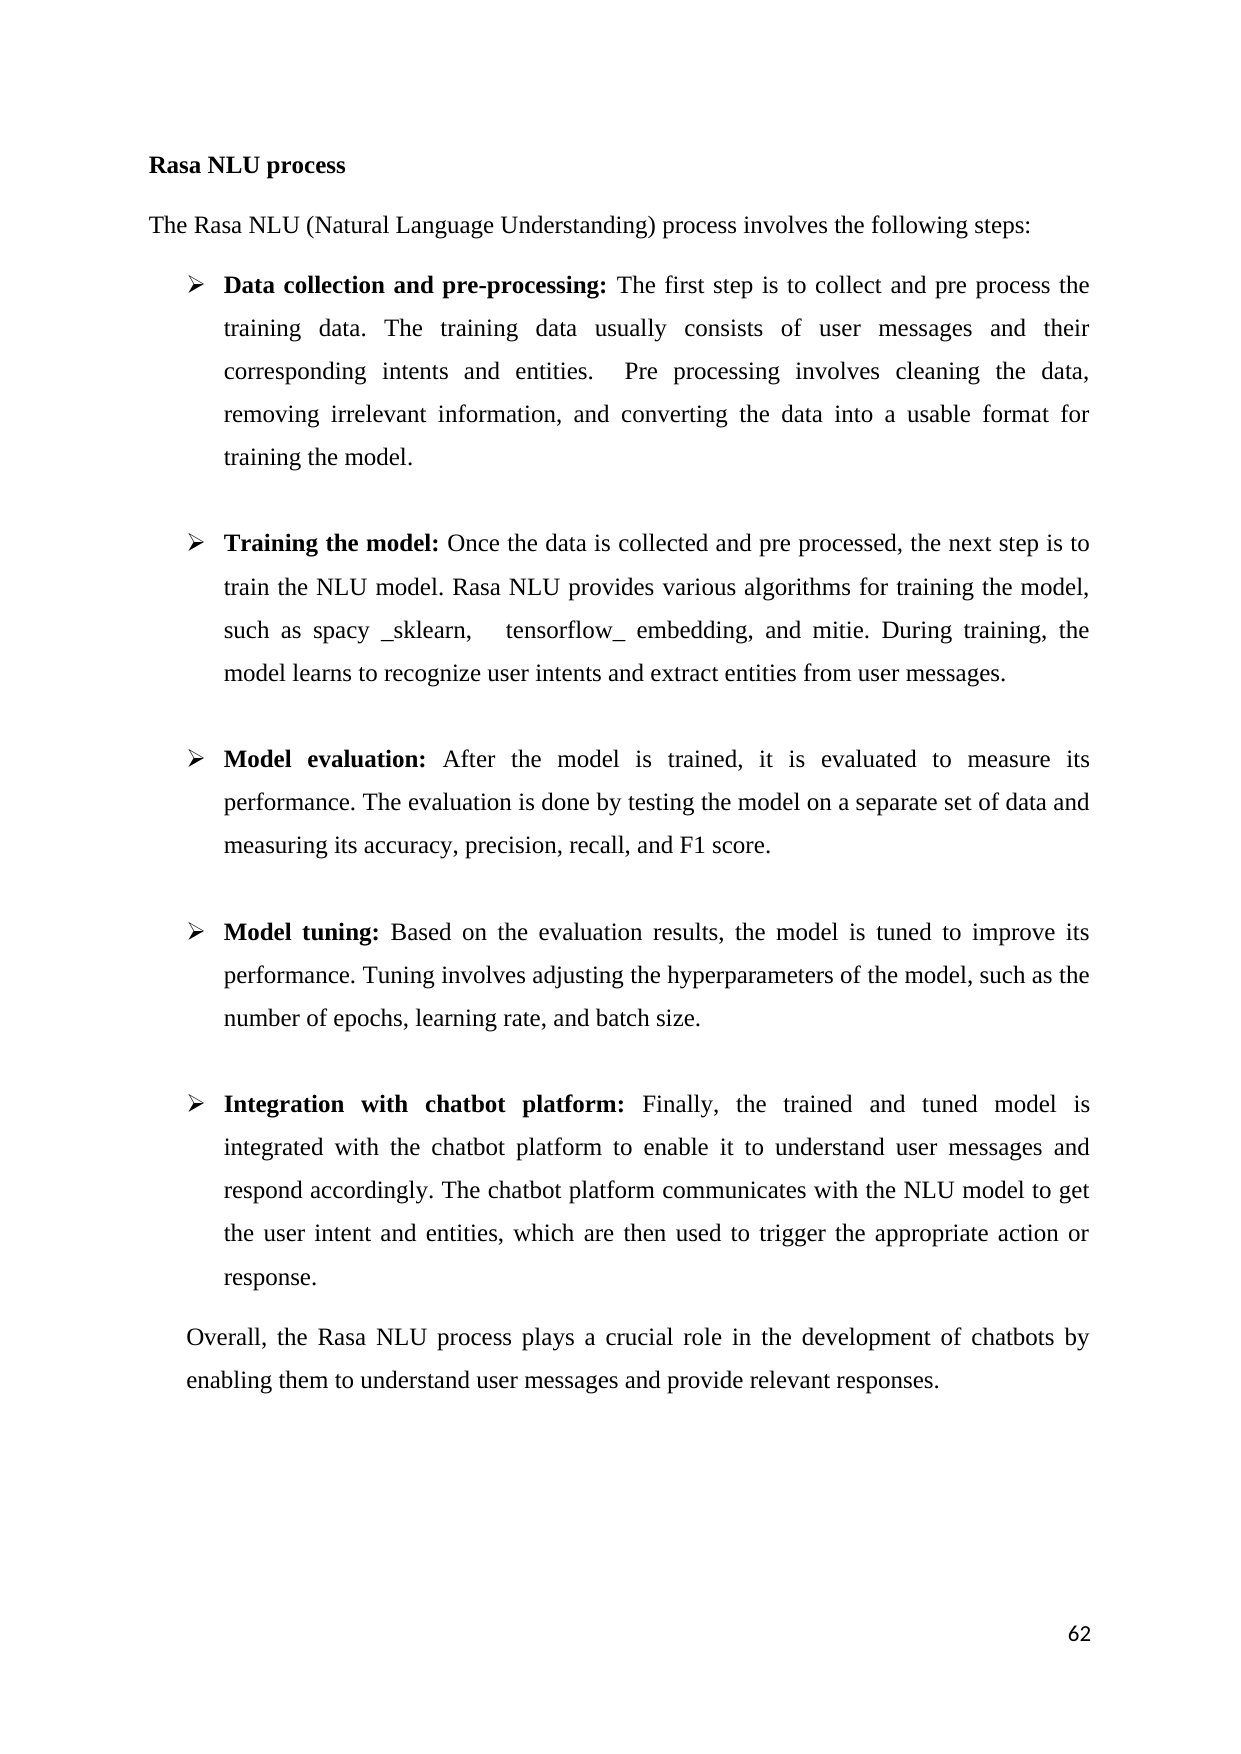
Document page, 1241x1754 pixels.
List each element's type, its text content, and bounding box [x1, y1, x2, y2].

list Model tuning: Based on the evaluation results, the model is tuned to improve its performance. Tuning involves adjusting the hyperparameters of the model, such as the number of epochs, learning rate, and batch size. [186, 917, 1091, 1032]
text Rasa NLU process [148, 150, 1091, 179]
list Data collection and pre-processing: The first step is to collect and pre process the training data. The training data usually consists of user messages and their corresponding intents and entities. Pre processing involves cleaning the data, removing irrelevant information, and converting the data into a usable format for training the model. [186, 270, 1091, 471]
list Integration with chatbot platform: Finally, the trained and tuned model is integrated with the chatbot platform to enable it to understand user messages and respond accordingly. The chatbot platform communicates with the NLU model to get the user intent and entities, which are then used to trigger the appropriate action or response. [186, 1089, 1091, 1290]
list Training the model: Once the data is collected and pre processed, the next step is to train the NLU model. Rasa NLU provides various algorithms for training the model, such as spacy _sklearn, tensorflow_ embedding, and mitie. During training, the model learns to recognize user intents and extract entities from user messages. [186, 528, 1091, 687]
list Model evaluation: After the model is trained, it is evaluated to measure its performance. The evaluation is done by testing the model on a separate set of data and measuring its accuracy, precision, recall, and F1 score. [186, 744, 1091, 859]
text Overall, the Rasa NLU process plays a crucial role in the development of chatbots by enabling them to understand user messages and provide relevant responses. [186, 1322, 1091, 1393]
text The Rasa NLU (Natural Language Understanding) process involves the following steps: [148, 210, 1091, 239]
